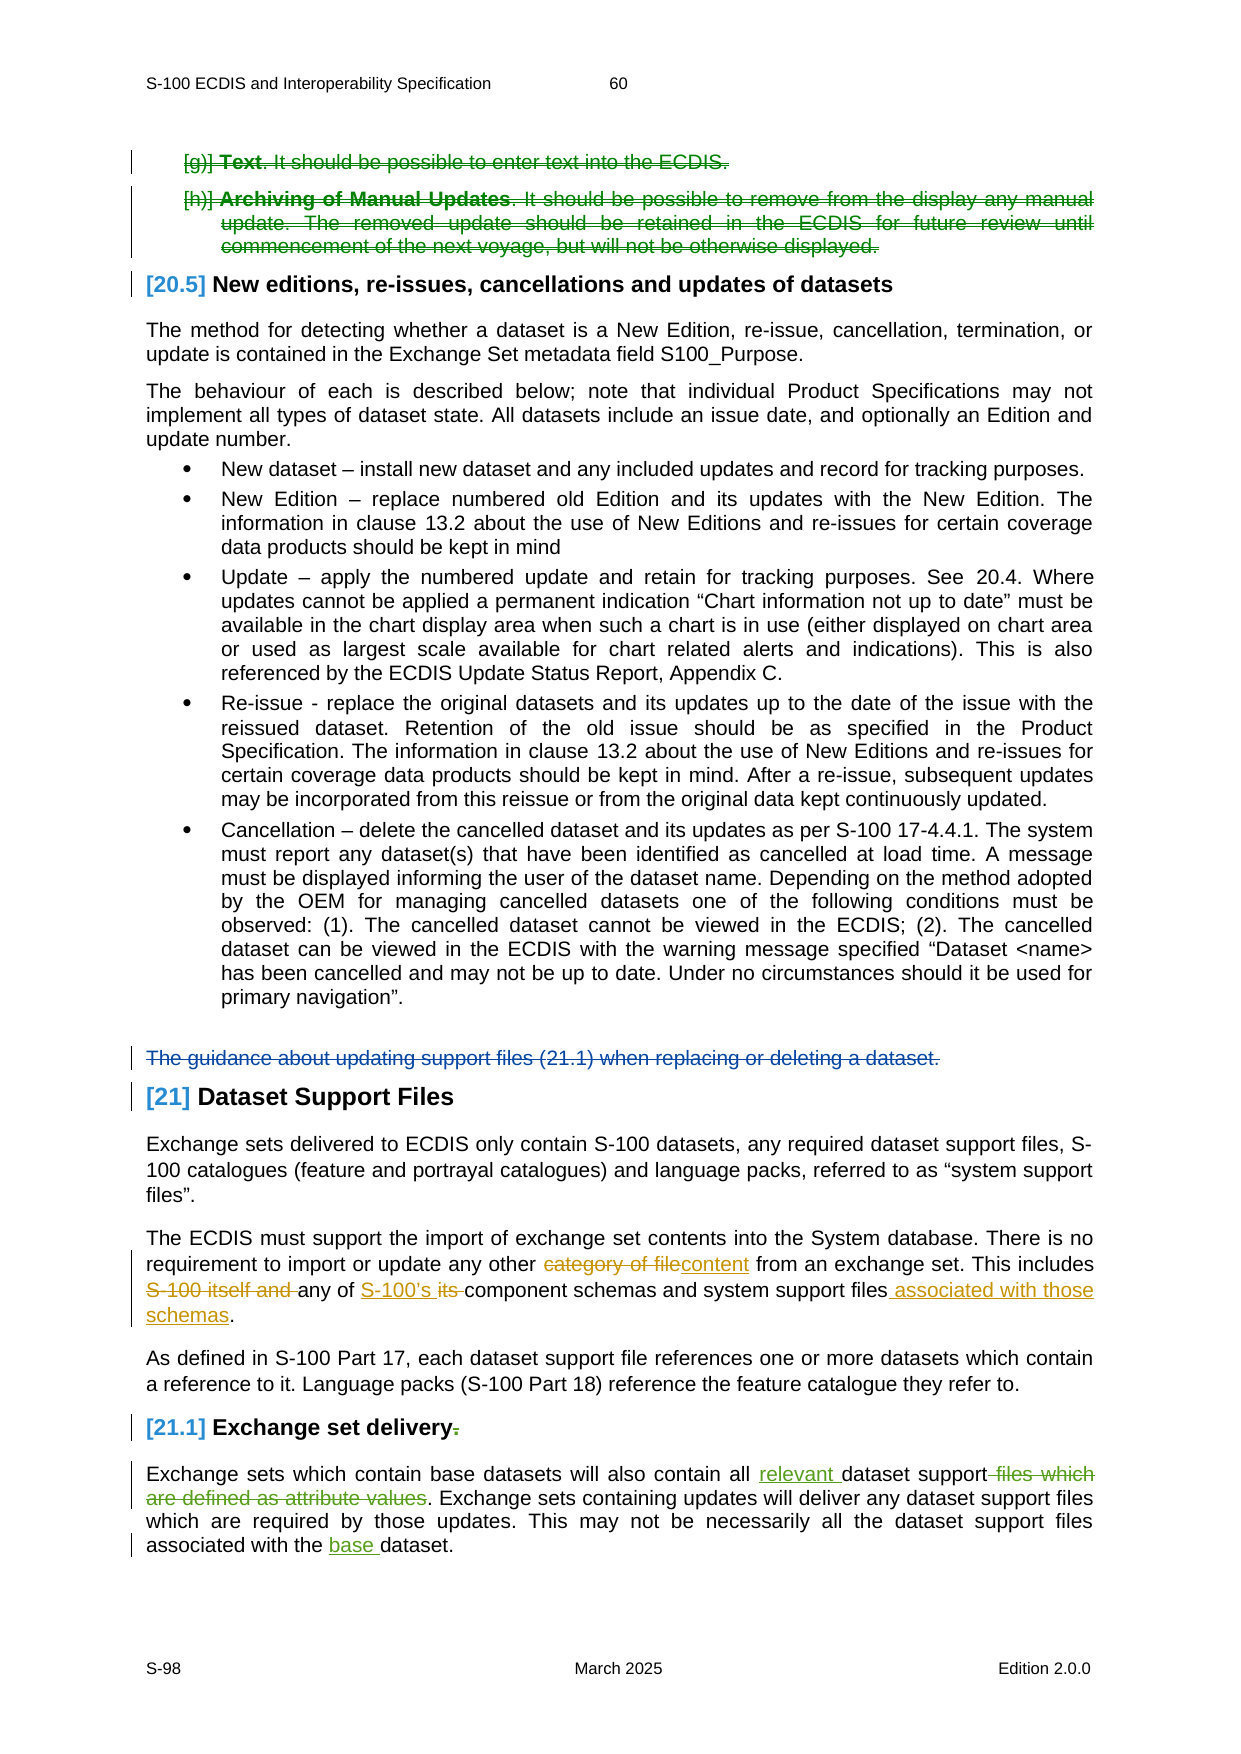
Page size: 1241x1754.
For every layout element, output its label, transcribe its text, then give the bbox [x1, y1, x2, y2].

list New Edition – replace numbered old Edition and its updates with the New Edition. The information in clause about the use of New Editions and re-issues for certain coverage data products should be kept in mind [183, 487, 1094, 559]
subtitle Exchange set delivery [146, 1414, 1094, 1441]
list Cancellation – delete the cancelled dataset and its updates as per S-100 17-4.4.1. The system must report any dataset(s) that have been identified as cancelled at load time. A message must be displayed informing the user of the dataset name. Depending on the method adopted by the OEM for managing cancelled datasets one of the following conditions must be observed: (1). The cancelled dataset cannot be viewed in the ECDIS; (2). The cancelled dataset can be viewed in the ECDIS with the warning message specified “Dataset <name> has been cancelled and may not be up to date. Under no circumstances should it be used for primary navigation”. [183, 817, 1094, 1009]
list Update – apply the numbered update and retain for tracking purposes. See . Where updates cannot be applied a permanent indication “Chart information not up to date” must be available in the chart display area when such a chart is in use (either displayed on chart area or used as largest scale available for chart related alerts and indications). This is also referenced by the ECDIS Update Status Report, Appendix C. [183, 565, 1094, 685]
subtitle New editions, re-issues, cancellations and updates of datasets [146, 271, 1094, 297]
text Exchange sets delivered to ECDIS only contain S-100 datasets, any required dataset support files, S-100 catalogues (feature and portrayal catalogues) and language packs, referred to as “system support files”. [146, 1132, 1094, 1207]
list New dataset – install new dataset and any included updates and record for tracking purposes. [183, 457, 1094, 481]
text As defined in S-100 Part 17, each dataset support file references one or more datasets which contain a reference to it. Language packs (S-100 Part 18) reference the feature catalogue they refer to. [146, 1346, 1094, 1396]
text The behaviour of each is described below; note that individual Product Specifications may not implement all types of dataset state. All datasets include an issue date, and optionally an Edition and update number. [146, 378, 1094, 450]
list Re-issue - replace the original datasets and its updates up to the date of the issue with the reissued dataset. Retention of the old issue should be as specified in the Product Specification. The information in clause about the use of New Editions and re-issues for certain coverage data products should be kept in mind. After a re-issue, subsequent updates may be incorporated from this reissue or from the original data kept continuously updated. [183, 691, 1094, 811]
subtitle Dataset Support Files [146, 1082, 1094, 1111]
text The method for detecting whether a dataset is a New Edition, re-issue, cancellation, termination, or update is contained in the Exchange Set metadata field S100_Purpose. [146, 318, 1094, 366]
text Exchange sets which contain base datasets will also contain all dataset support. Exchange sets containing updates will deliver any dataset support files which are required by those updates. This may not be necessarily all the dataset support files associated with the dataset. [146, 1461, 1094, 1557]
text The ECDIS must support the import of exchange set contents into the System database. There is no requirement to import or update any other from an exchange set. This includes any of component schemas and system support files. [146, 1226, 1094, 1327]
